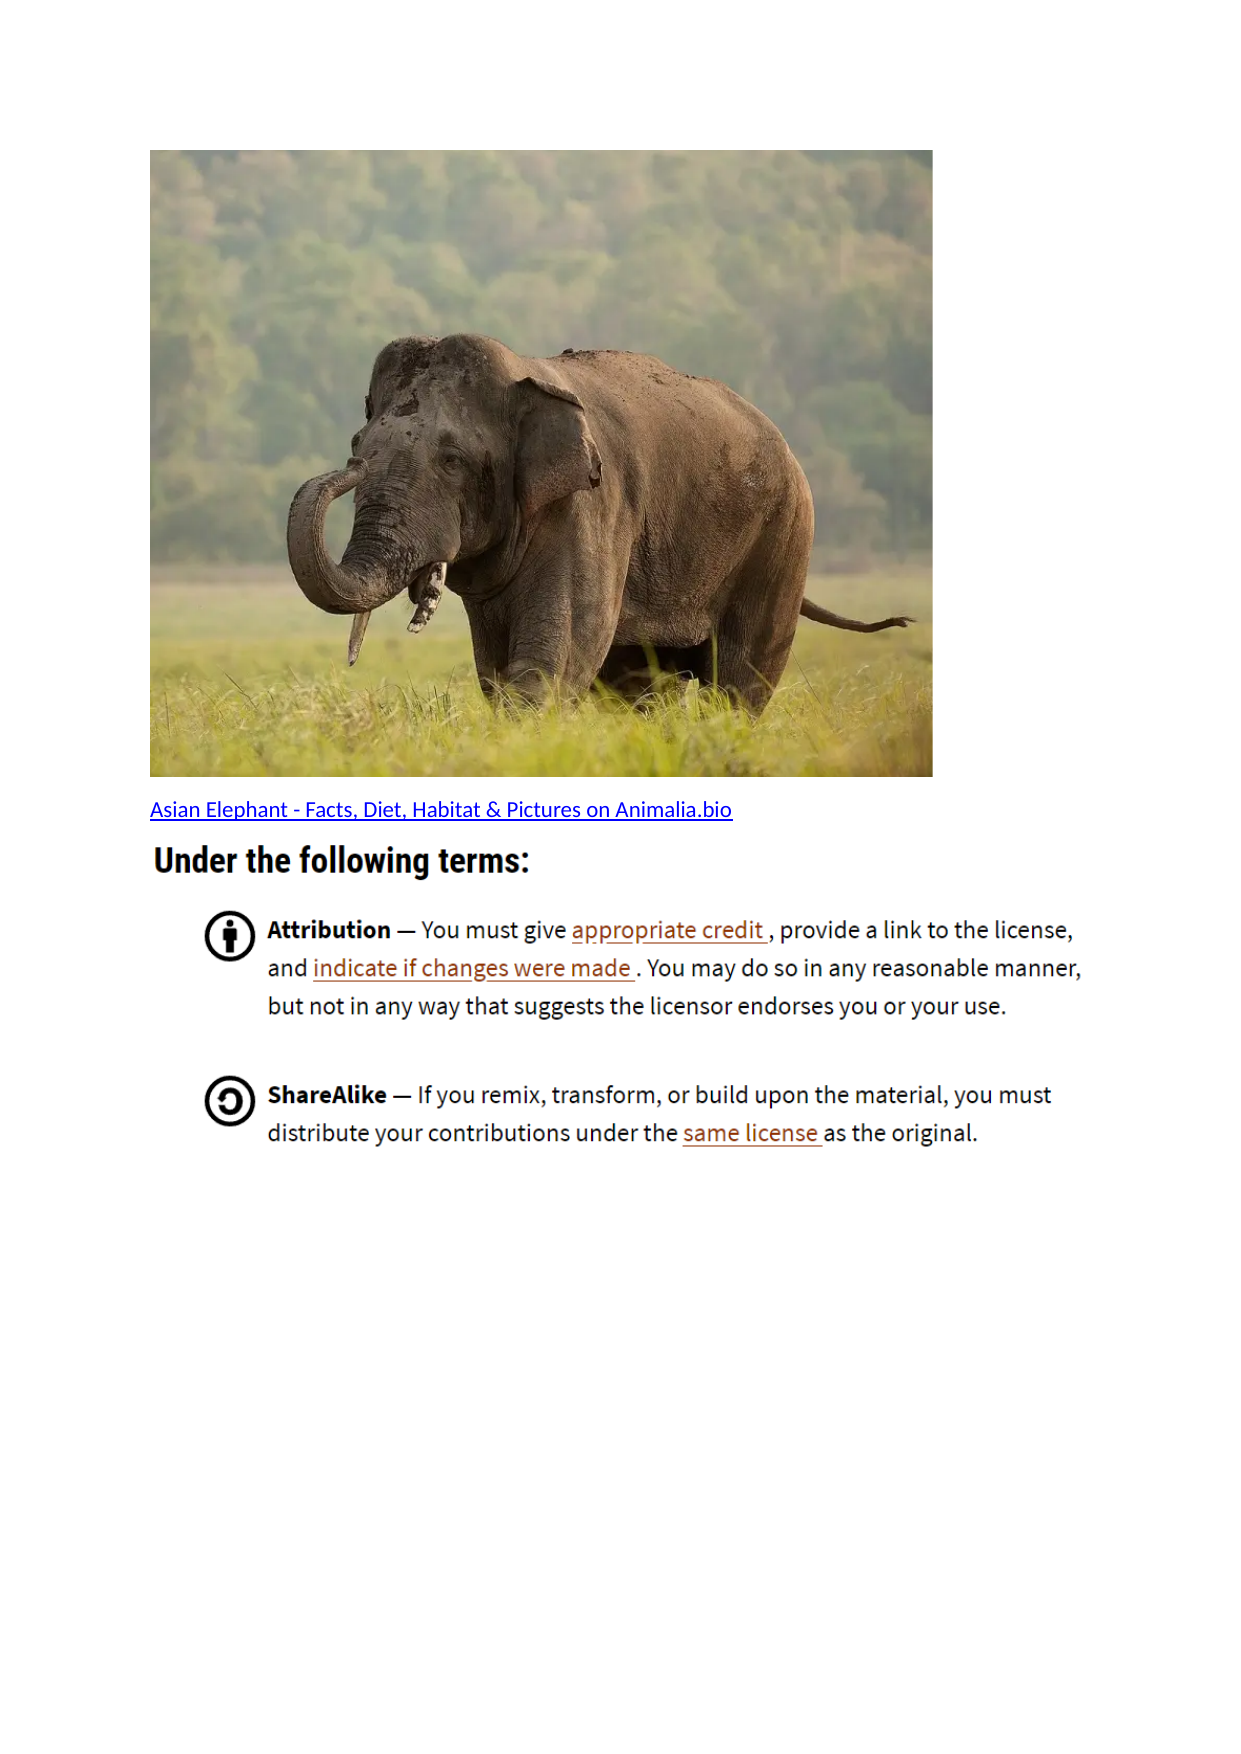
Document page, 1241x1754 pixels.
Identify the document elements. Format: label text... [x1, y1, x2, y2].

picture [150, 150, 933, 777]
picture [150, 842, 1091, 1155]
text Asian Elephant - Facts, Diet, Habitat & Pictures on Animalia.bio [150, 795, 1090, 823]
